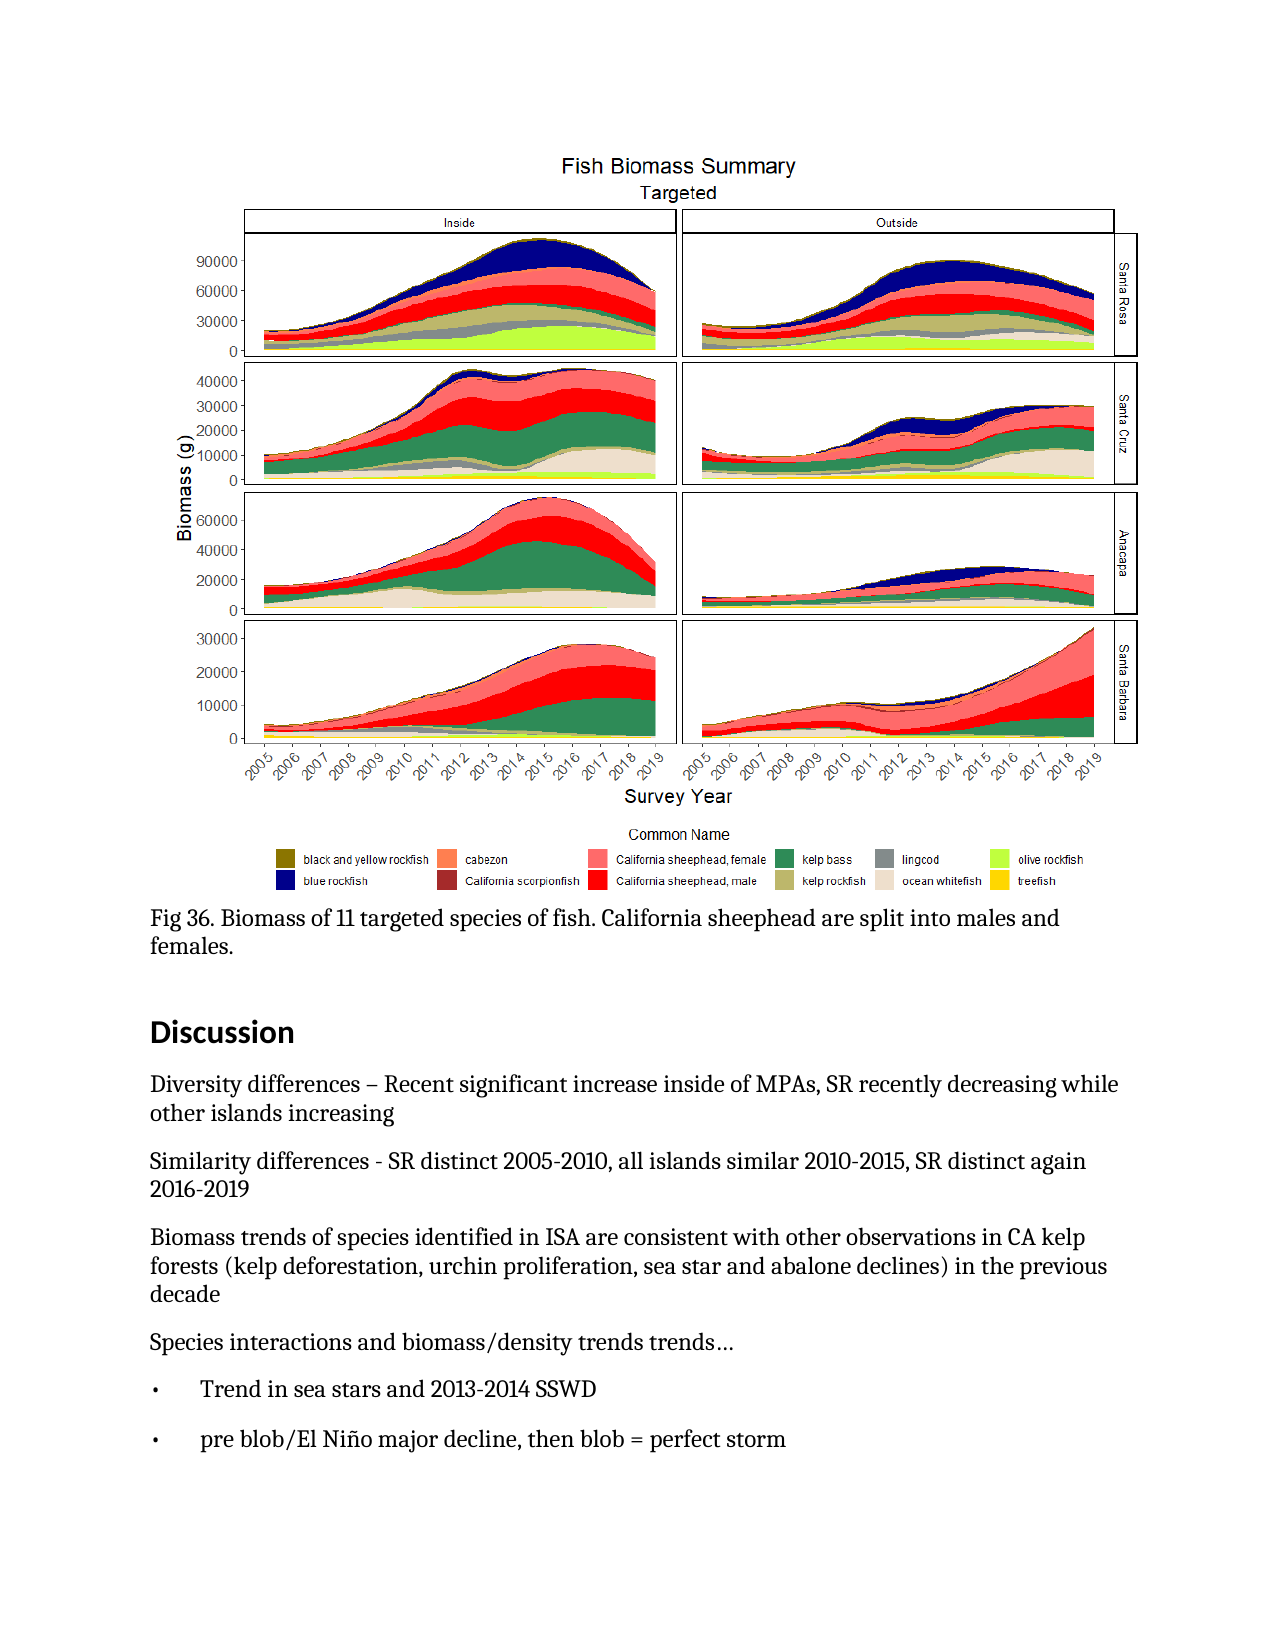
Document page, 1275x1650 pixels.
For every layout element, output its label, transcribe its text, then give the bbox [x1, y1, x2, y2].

list pre blob/El Niño major decline, then blob = perfect storm [150, 1425, 1125, 1454]
text Diversity differences – Recent significant increase inside of MPAs, SR recently decreasing while other islands increasing [150, 1070, 1125, 1128]
subtitle Discussion [150, 1011, 1125, 1052]
text Similarity differences - SR distinct 2005-2010, all islands similar 2010-2015, SR distinct again 2016-2019 [150, 1147, 1125, 1204]
text Species interactions and biomass/density trends trends… [150, 1328, 1125, 1357]
list Trend in sea stars and 2013-2014 SSWD [150, 1375, 1125, 1404]
text Biomass trends of species identified in ISA are consistent with other observations in CA kelp forests (kelp deforestation, urchin proliferation, sea star and abalone declines) in the previous decade [150, 1223, 1125, 1309]
picture [168, 150, 1144, 904]
